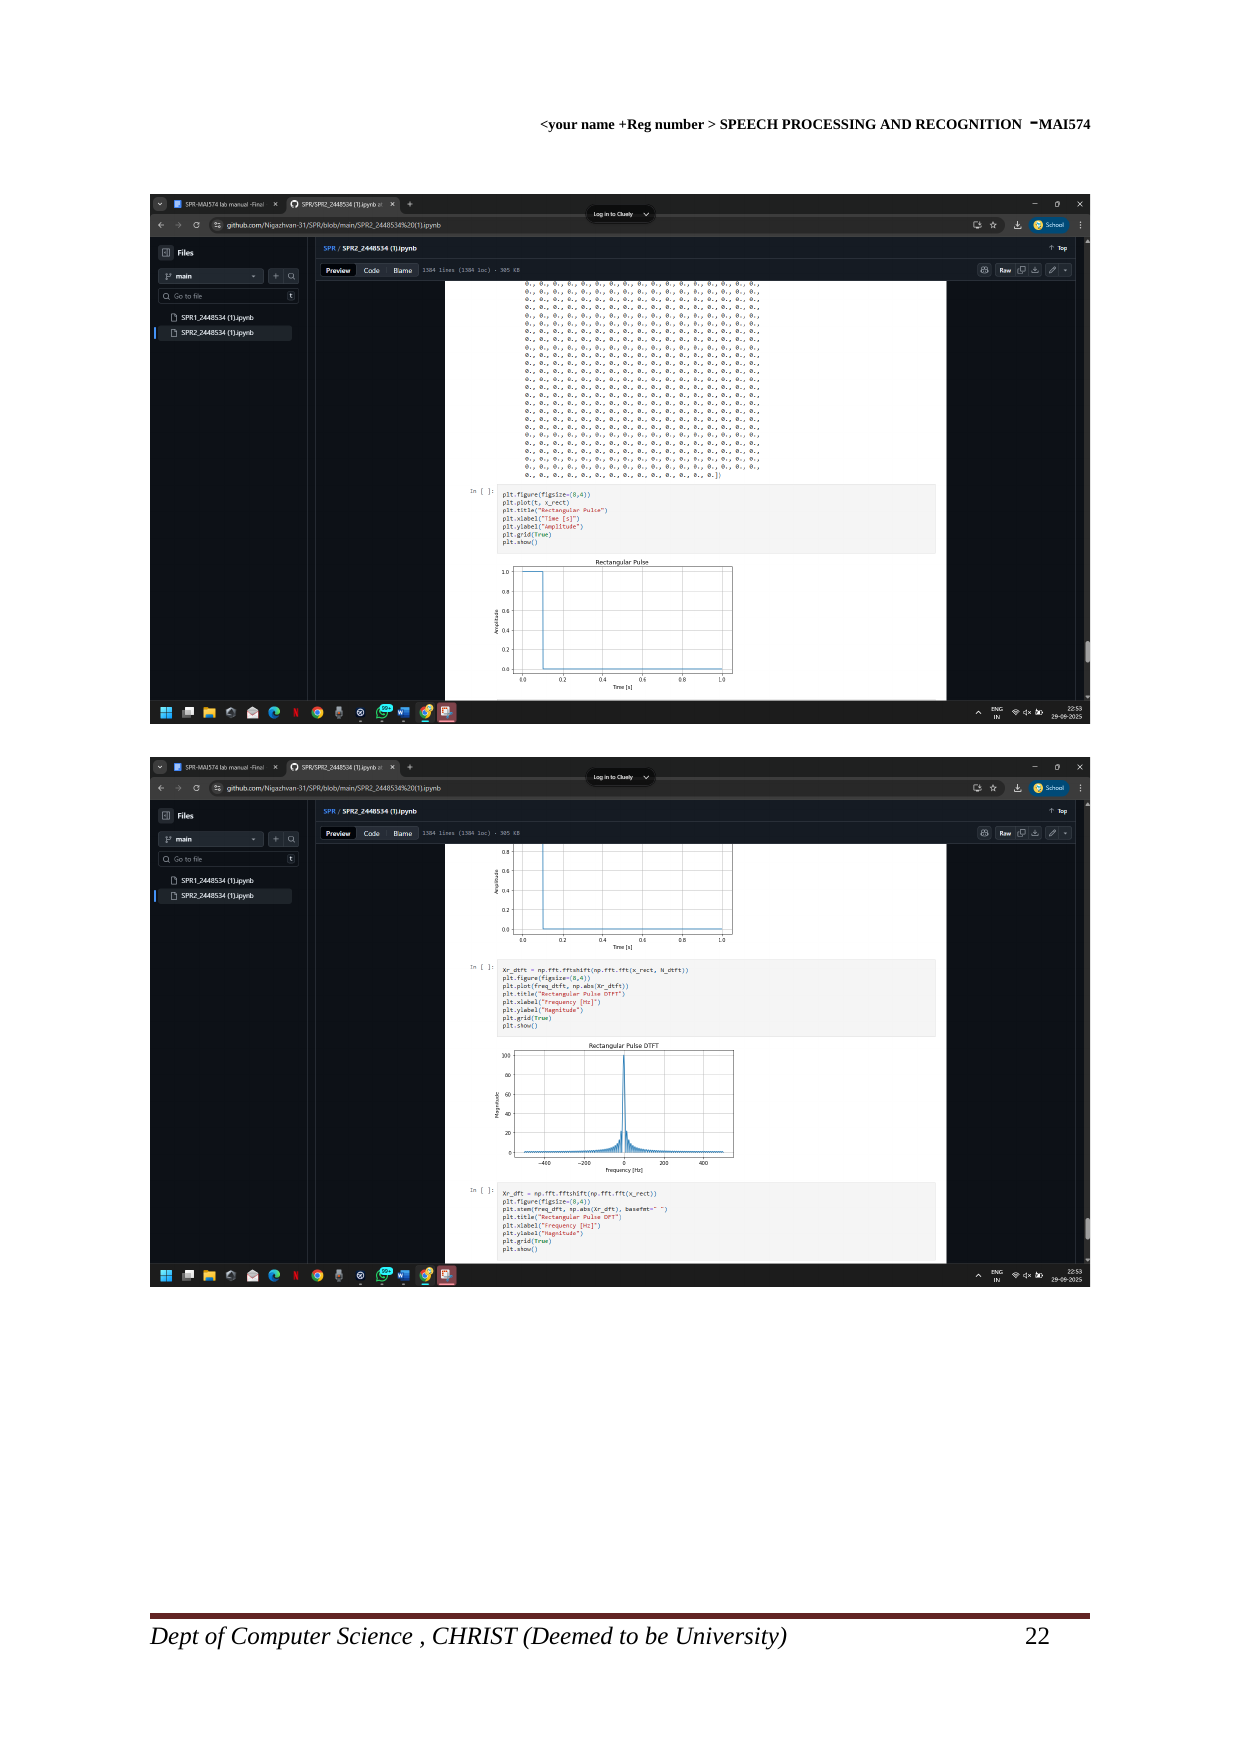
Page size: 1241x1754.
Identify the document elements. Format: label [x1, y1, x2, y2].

picture [150, 194, 1091, 724]
picture [150, 757, 1091, 1287]
